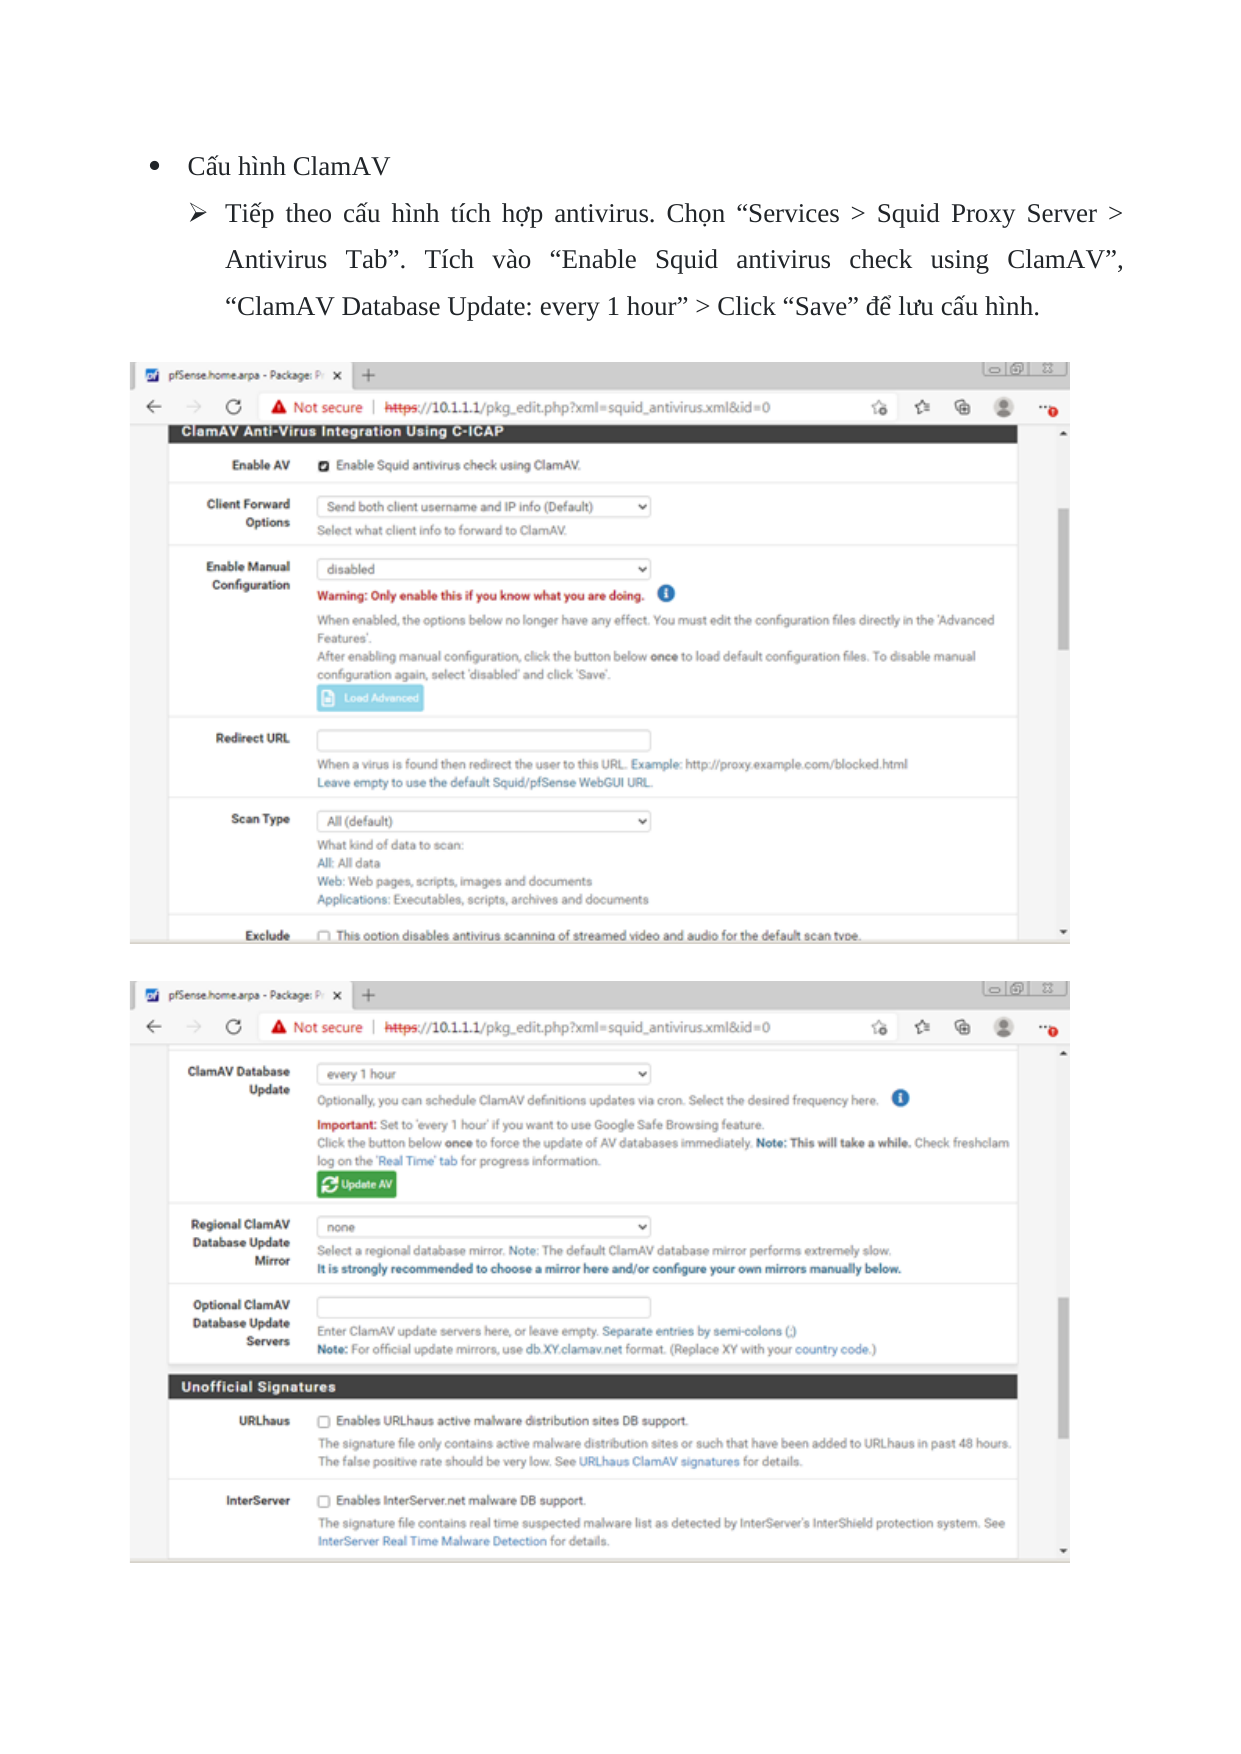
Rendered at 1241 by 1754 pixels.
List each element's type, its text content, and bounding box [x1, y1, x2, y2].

list Tiếp theo cấu hình tích hợp antivirus. Chọn “Services > Squid Proxy Server > Antivirus Tab”. Tích vào “Enable Squid antivirus check using ClamAV”, “ClamAV Database Update: every 1 hour” > Click “Save” để lưu cấu hình. [187, 197, 1125, 321]
picture [129, 981, 1070, 1563]
picture [129, 362, 1070, 944]
list Cấu hình ClamAV [150, 150, 1125, 181]
